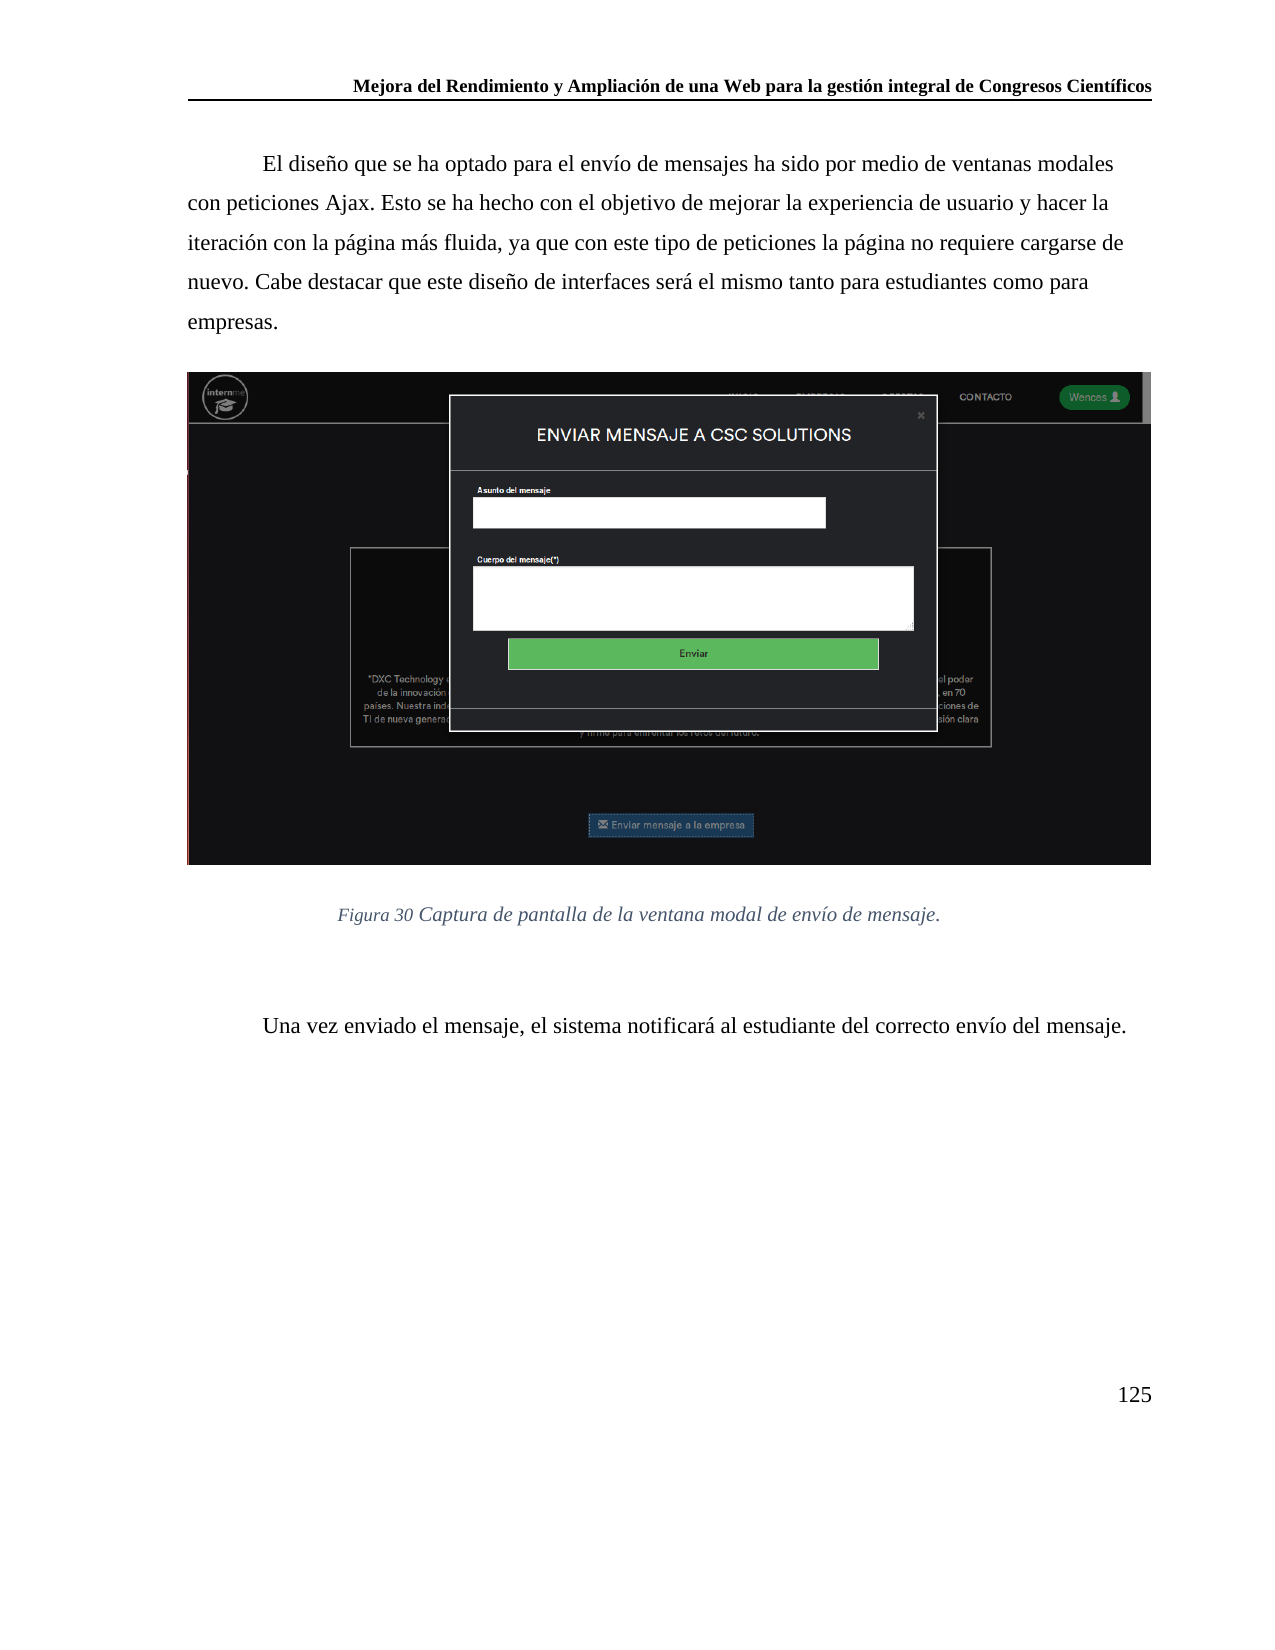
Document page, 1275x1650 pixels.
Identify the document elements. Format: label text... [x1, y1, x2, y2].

text El diseño que se ha optado para el envío de mensajes ha sido por medio de ventanas modales con peticiones Ajax. Esto se ha hecho con el objetivo de mejorar la experiencia de usuario y hacer la iteración con la página más fluida, ya que con este tipo de peticiones la página no requiere cargarse de nuevo. Cabe destacar que este diseño de interfaces será el mismo tanto para estudiantes como para empresas. [187, 150, 1152, 334]
text Una vez enviado el mensaje, el sistema notificará al estudiante del correcto envío del mensaje. [187, 1012, 1152, 1038]
picture [187, 372, 1151, 865]
